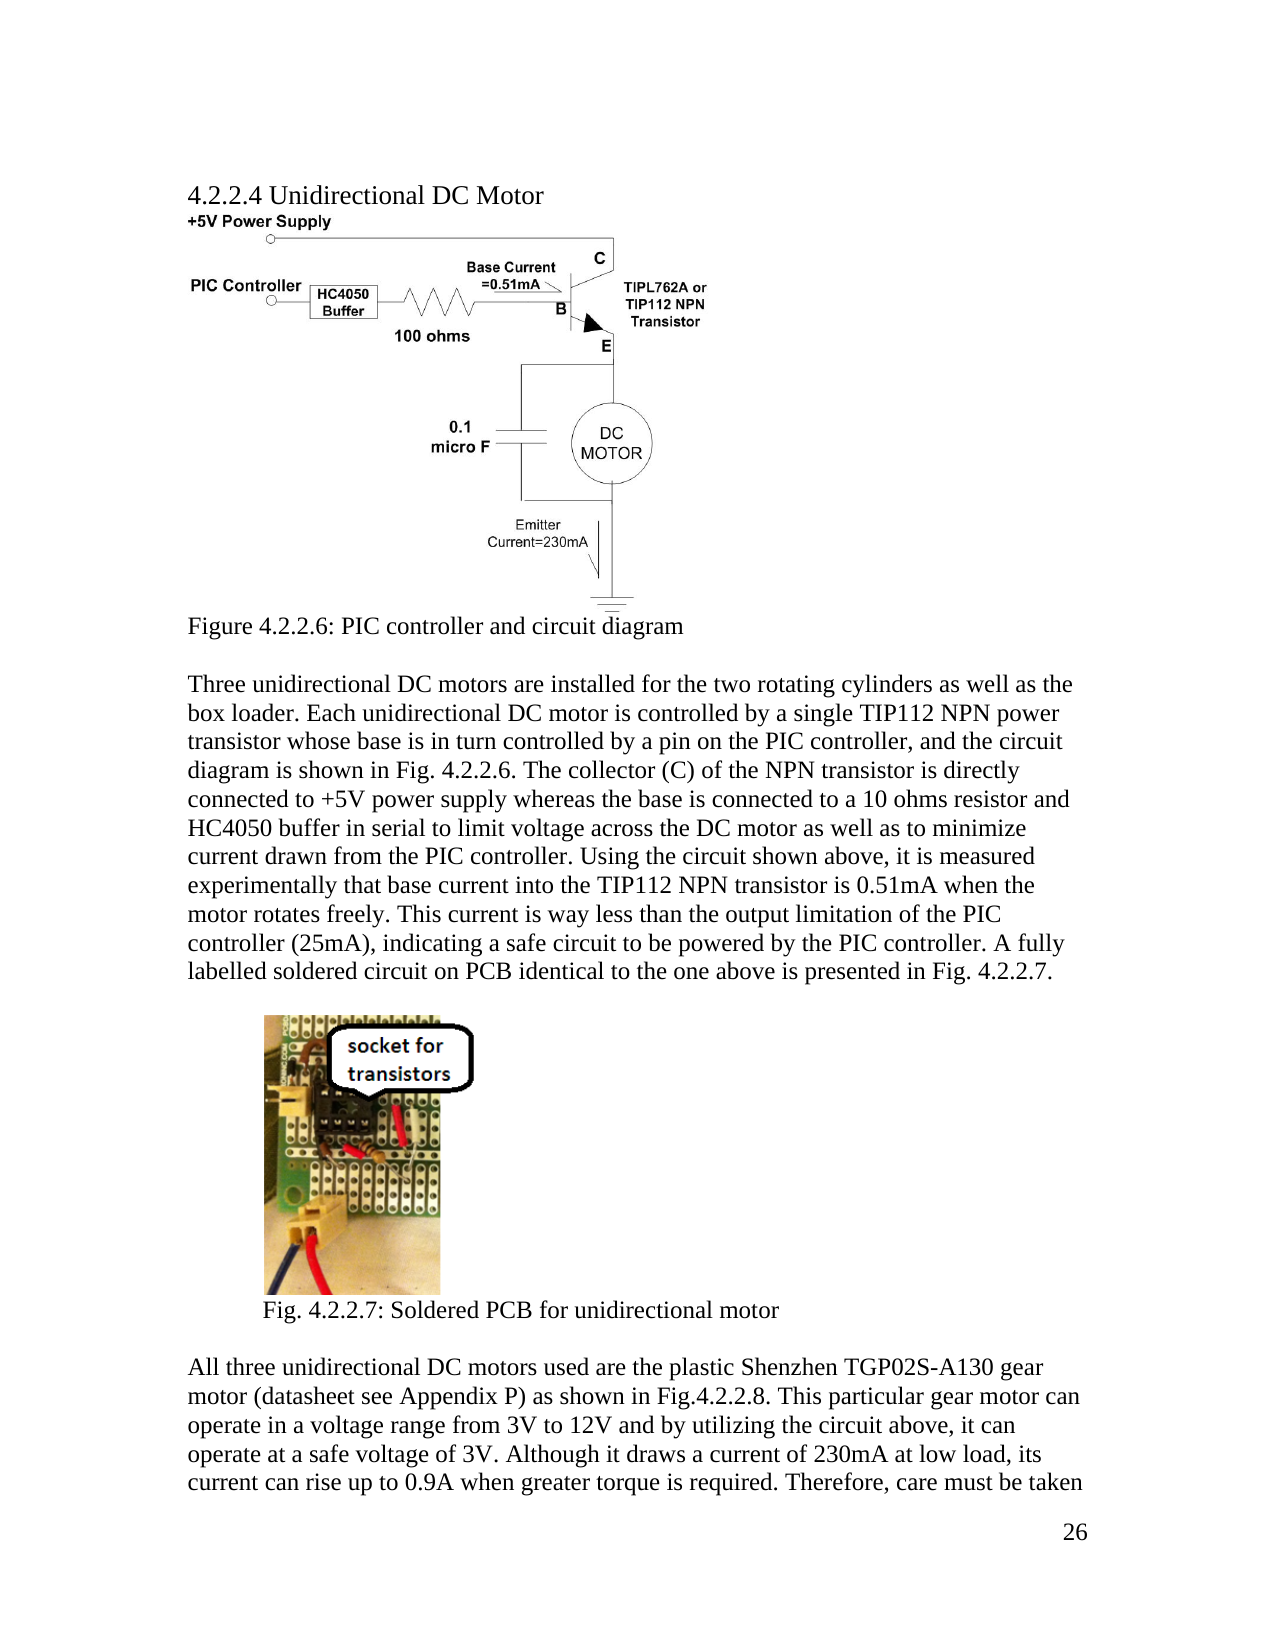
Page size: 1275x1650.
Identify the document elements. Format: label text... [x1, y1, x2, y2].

picture [187, 210, 711, 612]
text Three unidirectional DC motors are installed for the two rotating cylinders as well as the box loader. Each unidirectional DC motor is controlled by a single TIP112 NPN power transistor whose base is in turn controlled by a pin on the PIC controller, and the circuit diagram is shown in Fig. 4.2.2.6. The collector (C) of the NPN transistor is directly connected to +5V power supply whereas the base is connected to a 10 ohms resistor and HC4050 buffer in serial to limit voltage across the DC motor as well as to minimize current drawn from the PIC controller. Using the circuit shown above, it is measured experimentally that base current into the TIP112 NPN transistor is 0.51mA when the motor rotates freely. This current is way less than the output limitation of the PIC controller (25mA), indicating a safe circuit to be powered by the PIC controller. A fully labelled soldered circuit on PCB identical to the one above is presented in Fig. 4.2.2.7. [187, 669, 1087, 985]
text Fig. 4.2.2.7: Soldered PCB for unidirectional motor [225, 1295, 1147, 1324]
subtitle 4.2.2.4 Unidirectional DC Motor [187, 179, 1147, 210]
picture [262, 1013, 493, 1295]
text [187, 1352, 1087, 1496]
